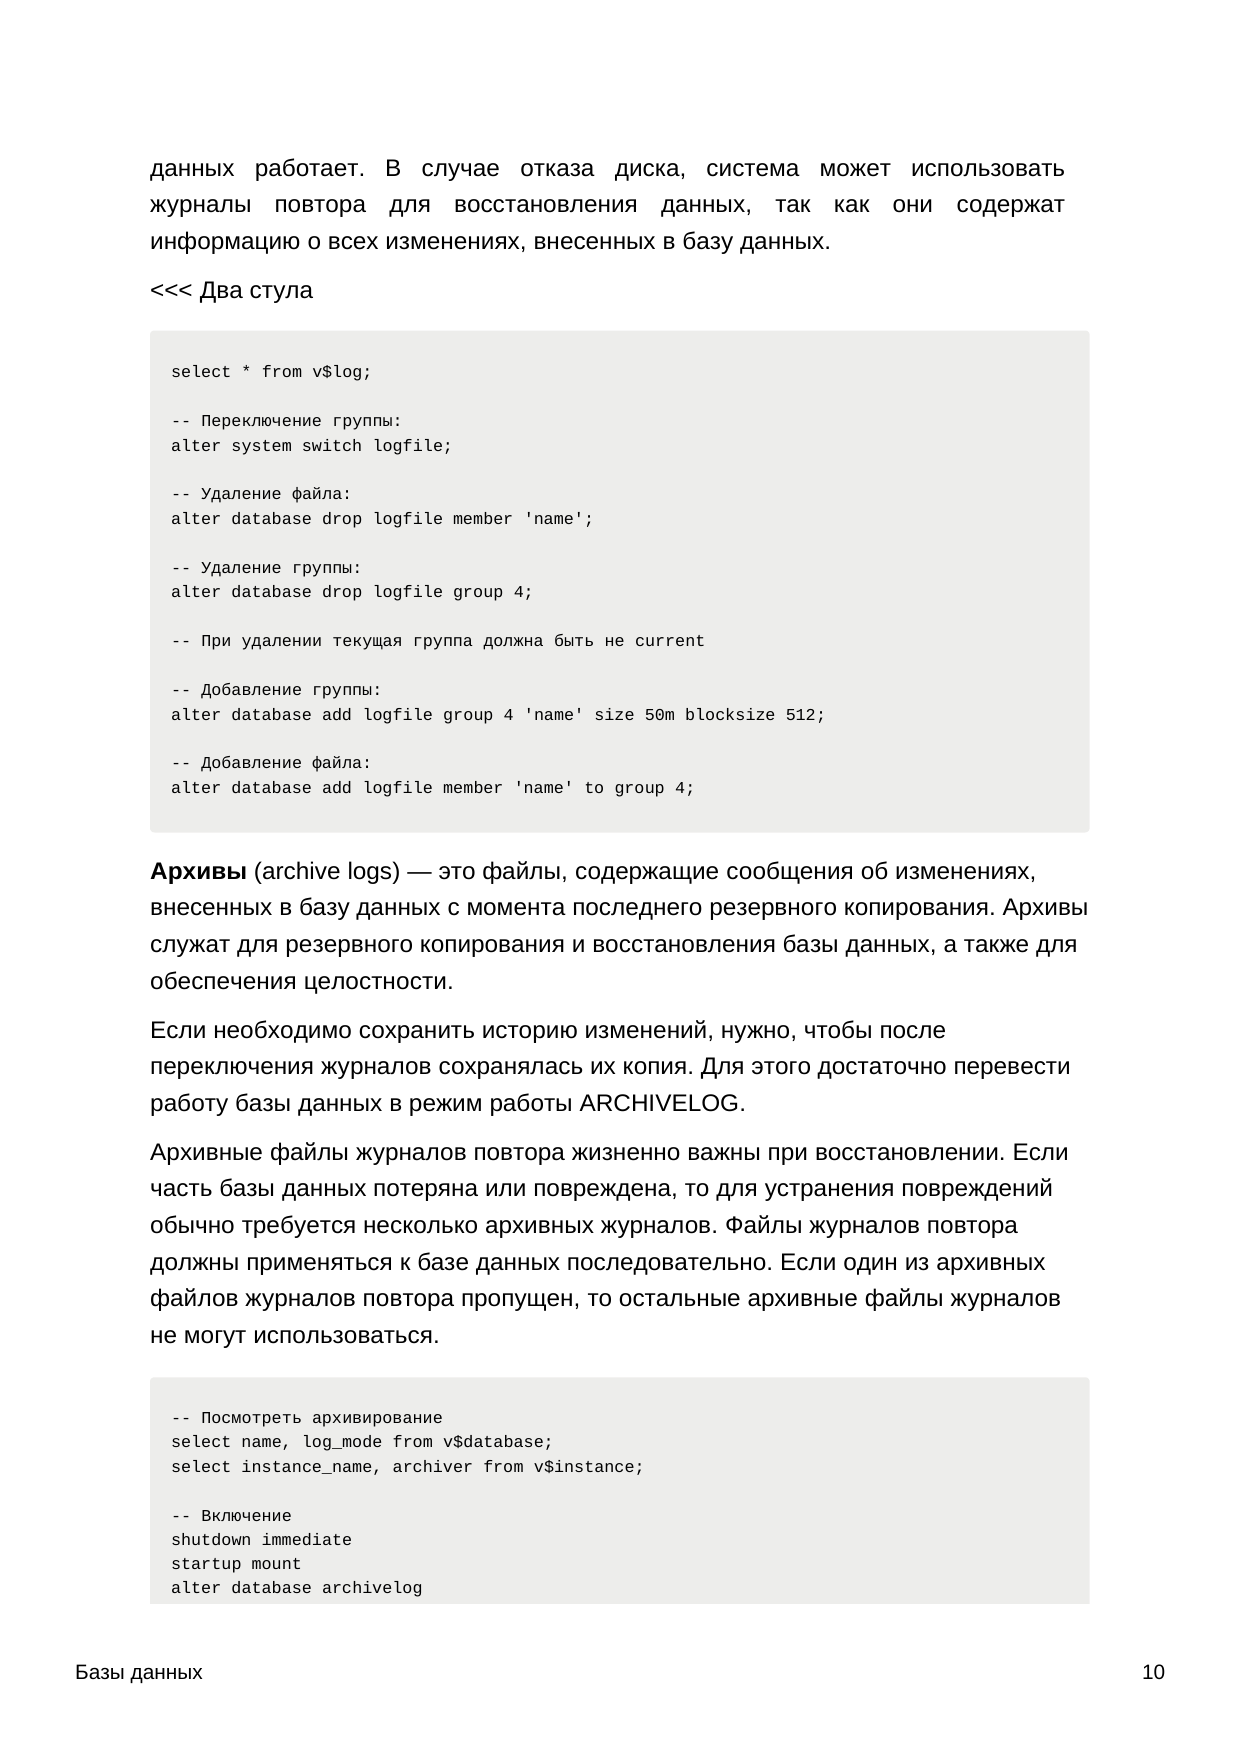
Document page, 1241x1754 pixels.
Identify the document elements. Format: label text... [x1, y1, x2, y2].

text -- Добавление файла: [171, 755, 1168, 774]
text <<< Два стула [150, 276, 1168, 303]
text Базы данных 10 [75, 1660, 1168, 1684]
text alter database add logfile member 'name' to group 4; [171, 779, 1168, 798]
text Архивы (archive logs) — это файлы, содержащие сообщения об изменениях, внесенных в базу данных с момента последнего резервного копирования. Архивы служат для резервного копирования и восстановления базы данных, а также для обеспечения целостности. [150, 857, 1096, 994]
text данных работает. В случае отказа диска, система может использовать журналы повтора для восстановления данных, так как они содержат информацию о всех изменениях, внесенных в базу данных. [150, 153, 1065, 254]
text -- При удалении текущая группа должна быть не current [171, 633, 1168, 652]
text -- Удаление файла: [171, 486, 1168, 505]
text Если необходимо сохранить историю изменений, нужно, чтобы после переключения журналов сохранялась их копия. Для этого достаточно перевести работу базы данных в режим работы ARCHIVELOG. [150, 1016, 1077, 1116]
text alter database drop logfile group 4; [171, 584, 1168, 603]
text alter database archivelog [171, 1580, 1168, 1599]
text -- Посмотреть архивирование [171, 1409, 1168, 1428]
text select name, log_mode from v$database; [171, 1434, 1168, 1452]
text -- Добавление группы: [171, 682, 1168, 701]
text -- Переключение группы: alter system switch logfile; [171, 413, 466, 456]
text alter database drop logfile member 'name'; [171, 510, 1168, 529]
text -- Включение shutdown immediate startup mount [171, 1507, 364, 1574]
text select * from v$log; [171, 364, 1168, 383]
text -- Удаление группы: [171, 559, 1168, 578]
text Архивные файлы журналов повтора жизненно важны при восстановлении. Если часть базы данных потеряна или повреждена, то для устранения повреждений обычно требуется несколько архивных журналов. Файлы журналов повтора должны применяться к базе данных последовательно. Если один из архивных файлов журналов повтора пропущен, то остальные архивные файлы журналов не могут использоваться. [150, 1138, 1076, 1349]
text alter database add logfile group 4 'name' size 50m blocksize 512; [171, 706, 1168, 725]
text select instance_name, archiver from v$instance; [171, 1458, 1168, 1477]
